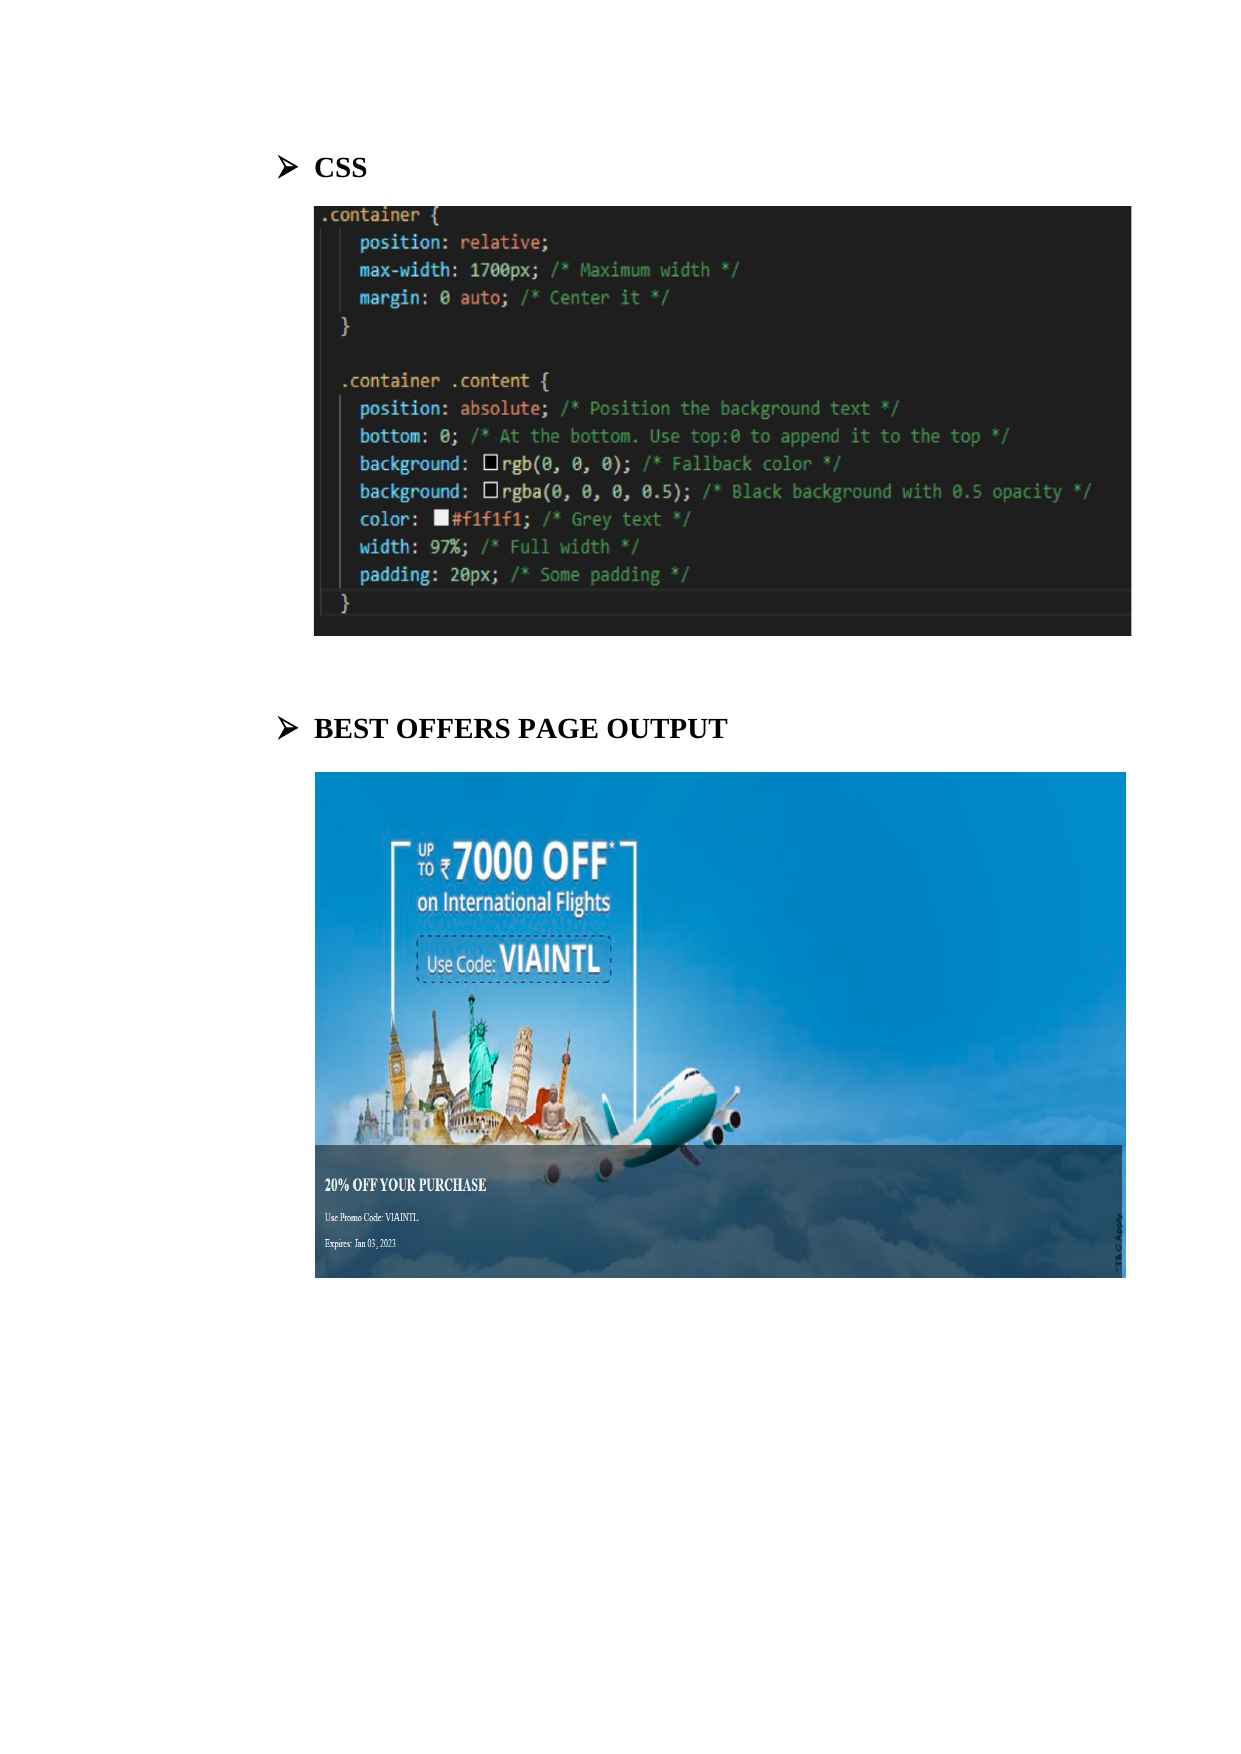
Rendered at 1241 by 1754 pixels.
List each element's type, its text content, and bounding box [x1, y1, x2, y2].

list BEST OFFERS PAGE OUTPUT [276, 711, 1090, 745]
picture [313, 767, 1130, 1302]
list CSS [276, 150, 1090, 184]
picture [313, 206, 1132, 636]
